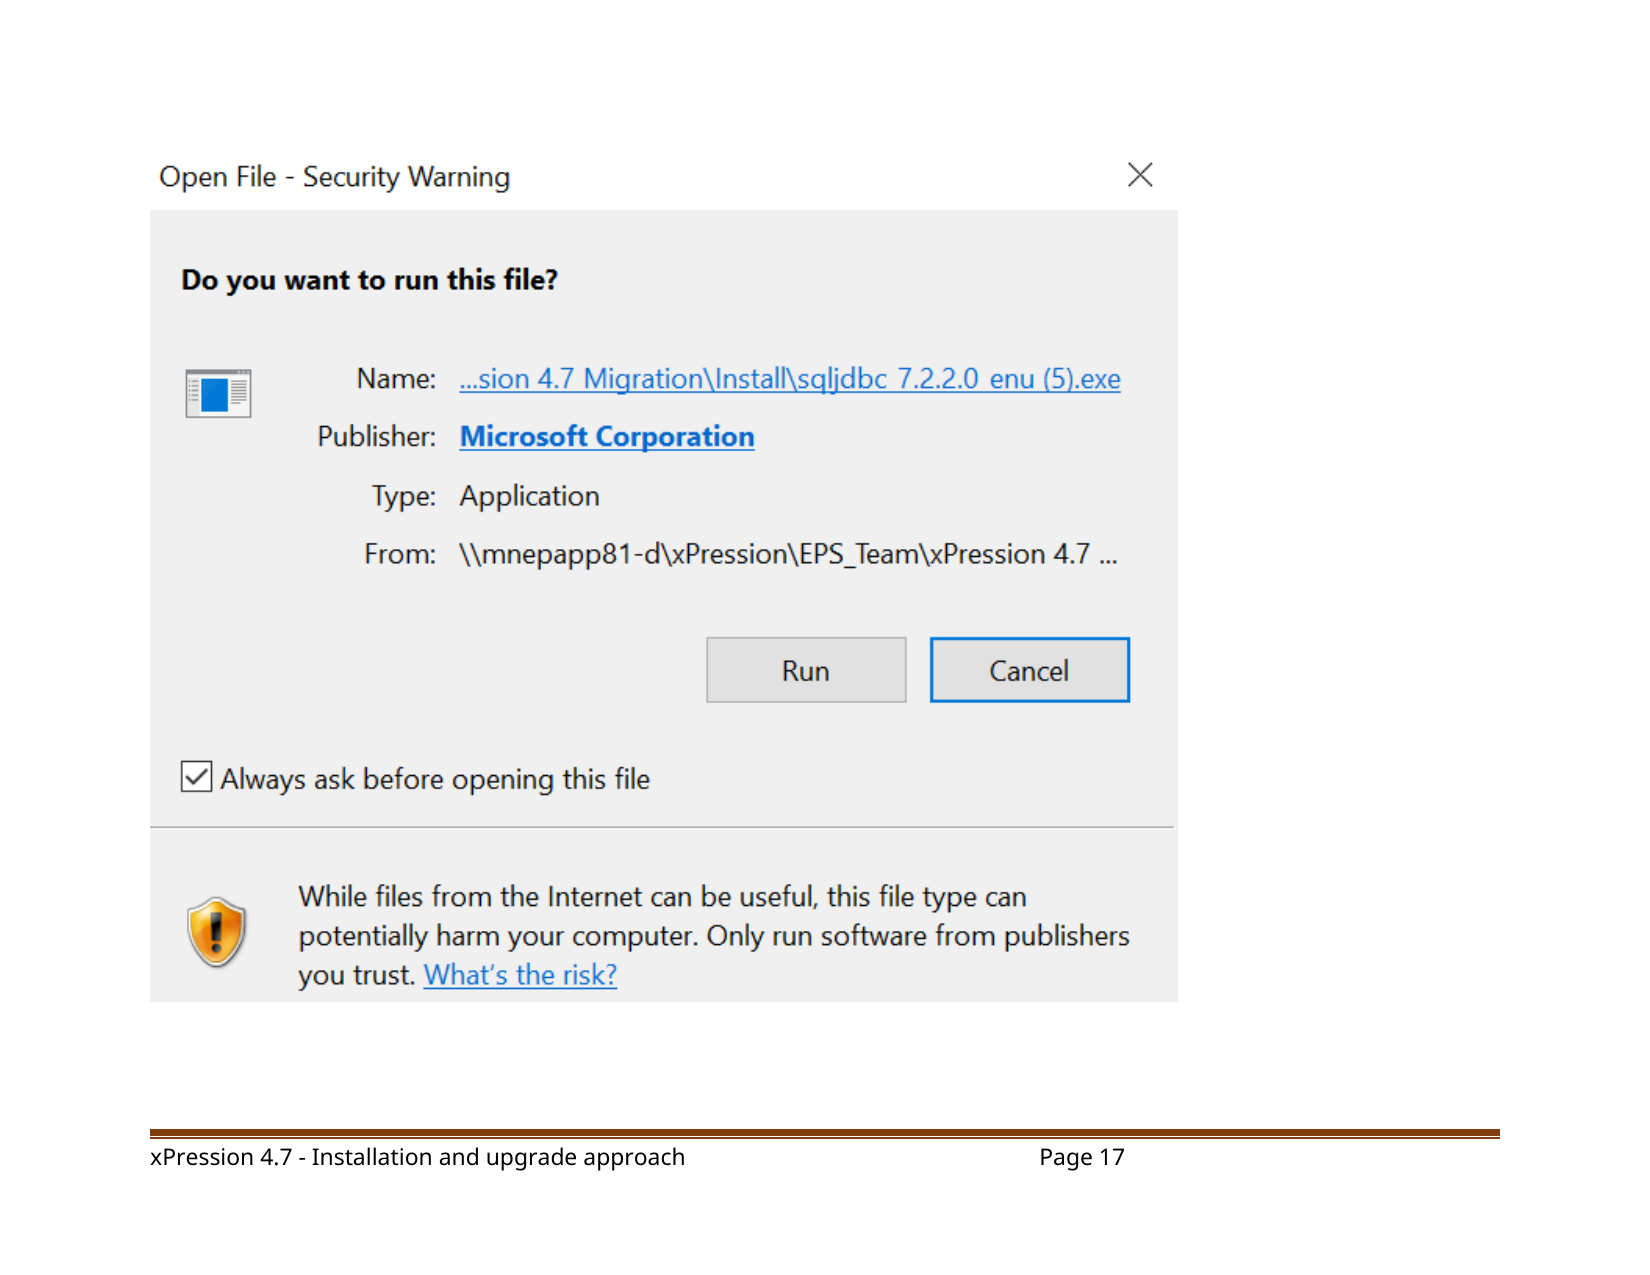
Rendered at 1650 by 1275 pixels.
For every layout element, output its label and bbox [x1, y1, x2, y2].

picture [150, 150, 1179, 1002]
